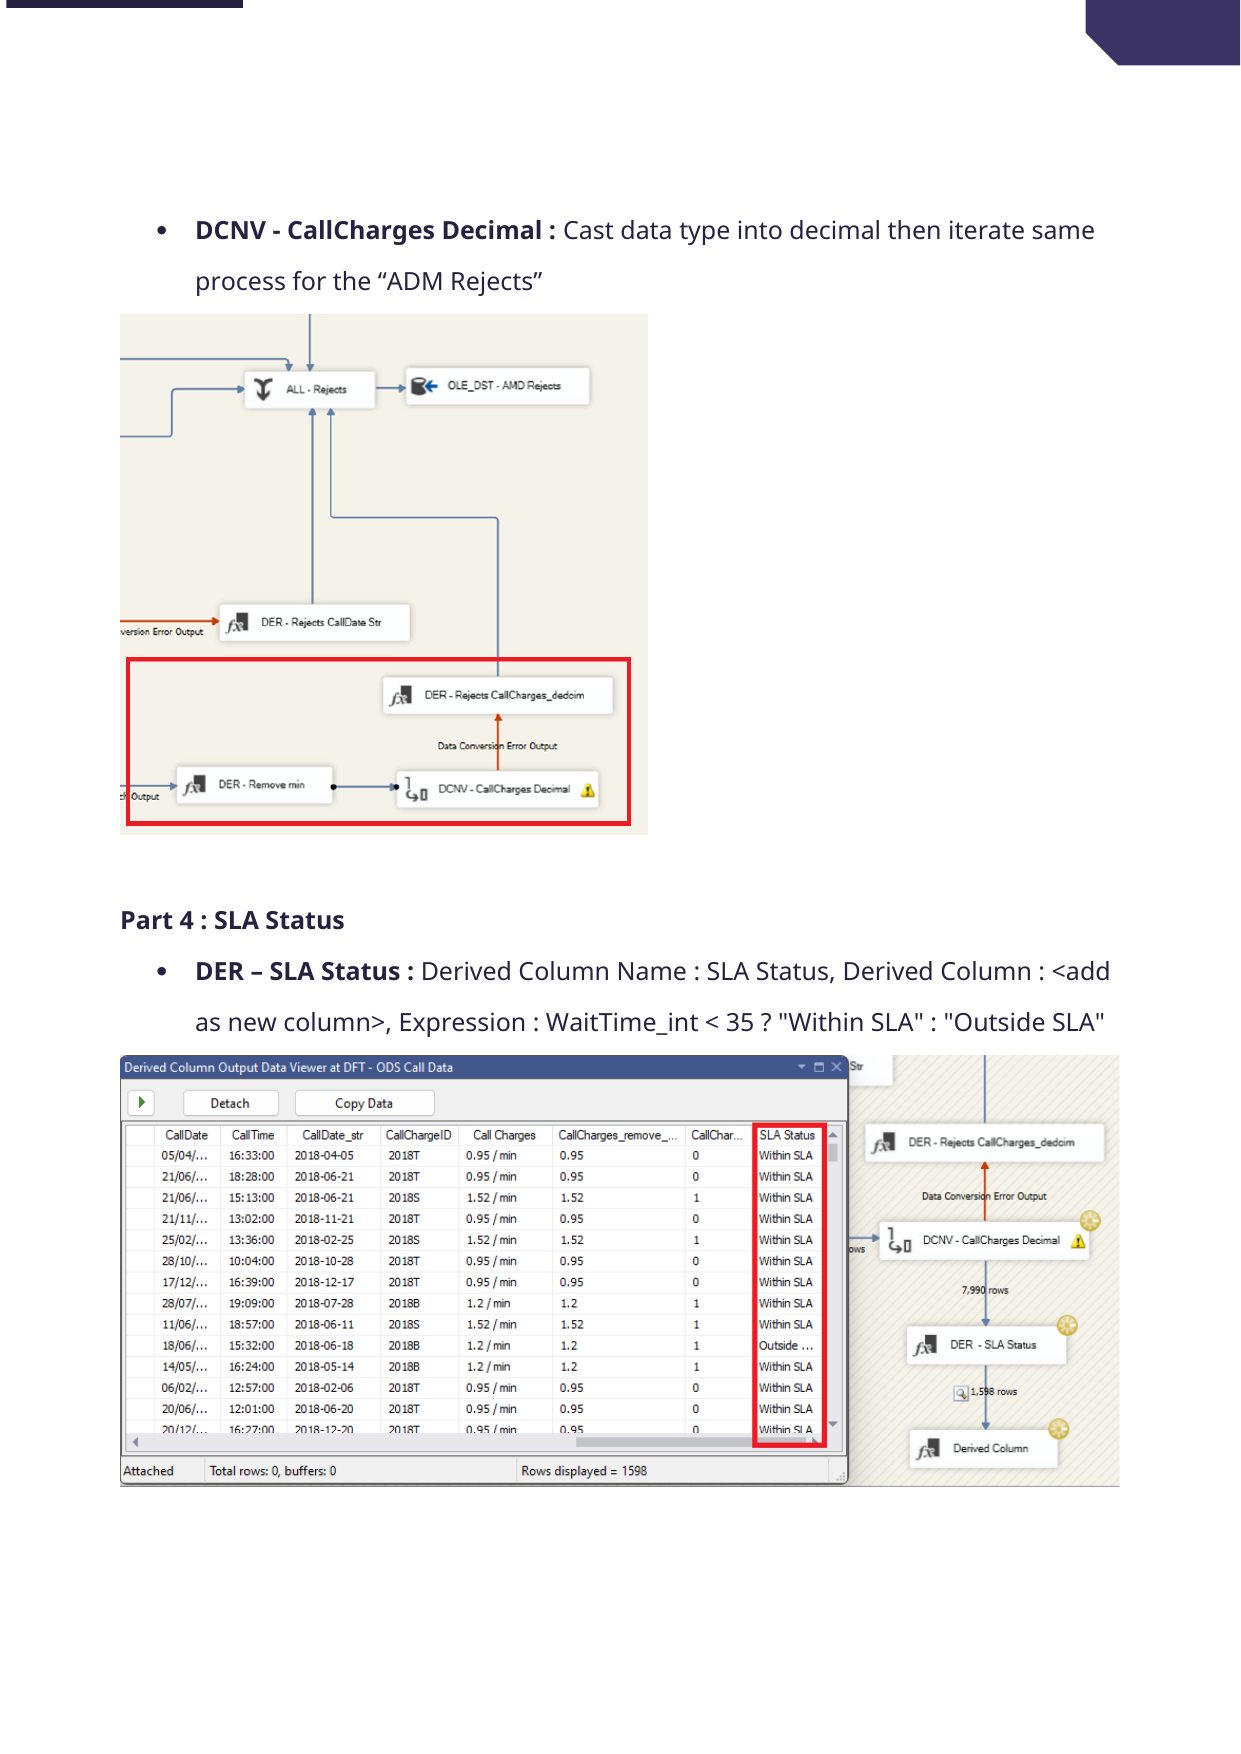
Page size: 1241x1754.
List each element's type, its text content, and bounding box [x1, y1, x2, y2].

picture [120, 1055, 1120, 1487]
list DER – SLA Status : Derived Column Name : SLA Status, Derived Column : <add as new column>, Expression : WaitTime_int < 35 ? "Within SLA" : "Outside SLA" [157, 953, 1120, 1039]
picture [120, 314, 648, 835]
list DCNV - CallCharges Decimal : Cast data type into decimal then iterate same process for the “ADM Rejects” [157, 212, 1120, 298]
list Part 4 : SLA Status [120, 902, 1120, 937]
